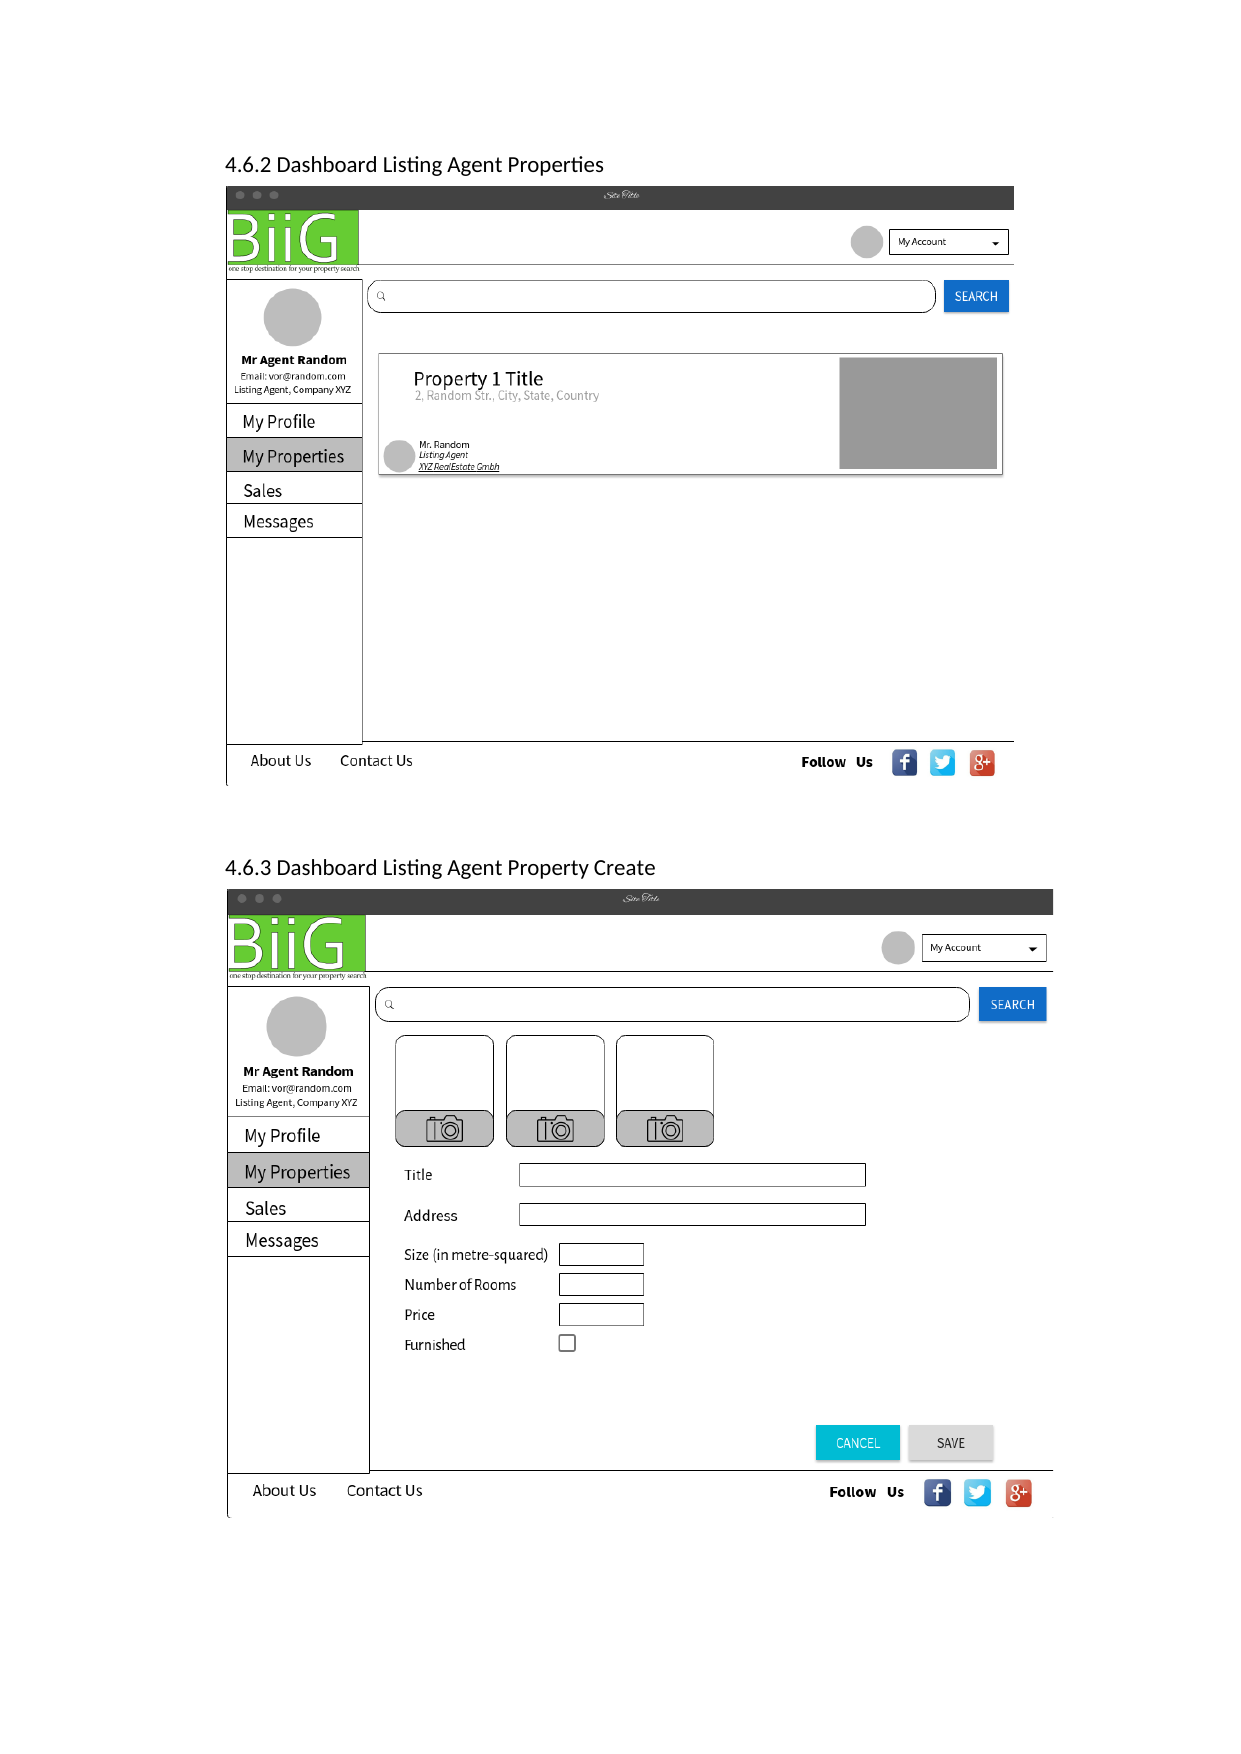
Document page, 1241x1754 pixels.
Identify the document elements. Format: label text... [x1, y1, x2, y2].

text 4.6.3 Dashboard Listing Agent Property Create [150, 853, 1090, 881]
picture [225, 885, 1054, 1518]
text 4.6.2 Dashboard Listing Agent Properties [150, 150, 1090, 178]
picture [225, 182, 1014, 786]
